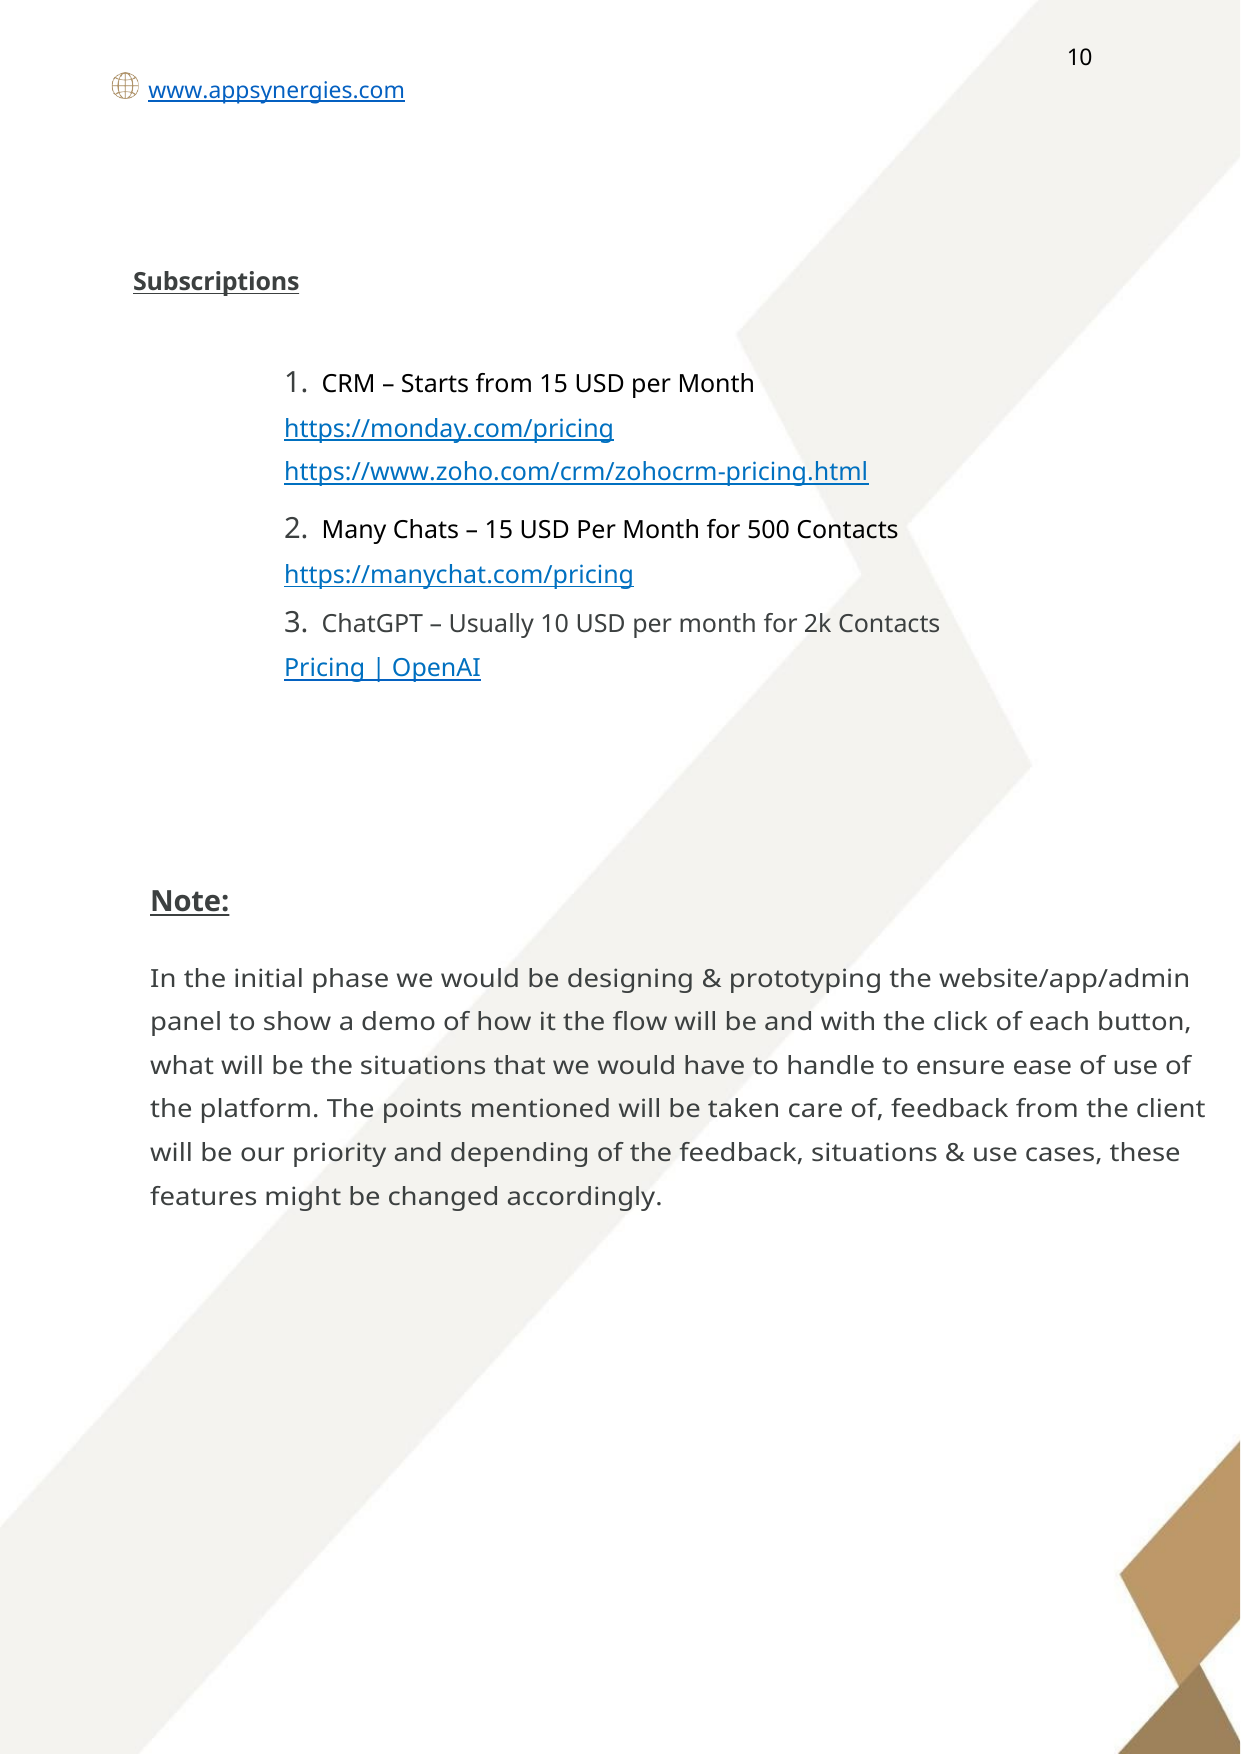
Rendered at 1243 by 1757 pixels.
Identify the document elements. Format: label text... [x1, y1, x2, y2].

text Note: [150, 880, 1243, 920]
text 10 [1067, 41, 1243, 72]
picture [0, 0, 1241, 1754]
list ChatGPT – Usually 10 USD per month for 2k Contacts Pricing | OpenAI [284, 601, 952, 684]
text www.appsynergies.com [112, 72, 1243, 105]
list CRM – Starts from 15 USD per Month https://monday.com/pricing https://www.zoho.com/crm/zohocrm-pricing.html [284, 361, 1043, 488]
text In the initial phase we would be designing & prototyping the website/app/admin panel to show a demo of how it the flow will be and with the click of each button, what will be the situations that we would have to handle to ensure ease of use of the platform. The points mentioned will be taken care of, feedback from the client will be our priority and depending of the feedback, situations & use cases, these features might be changed accordingly. [150, 961, 1236, 1212]
list Many Chats – 15 USD Per Month for 500 Contacts https://manychat.com/pricing [284, 508, 1043, 591]
text Subscriptions [59, 264, 1243, 298]
